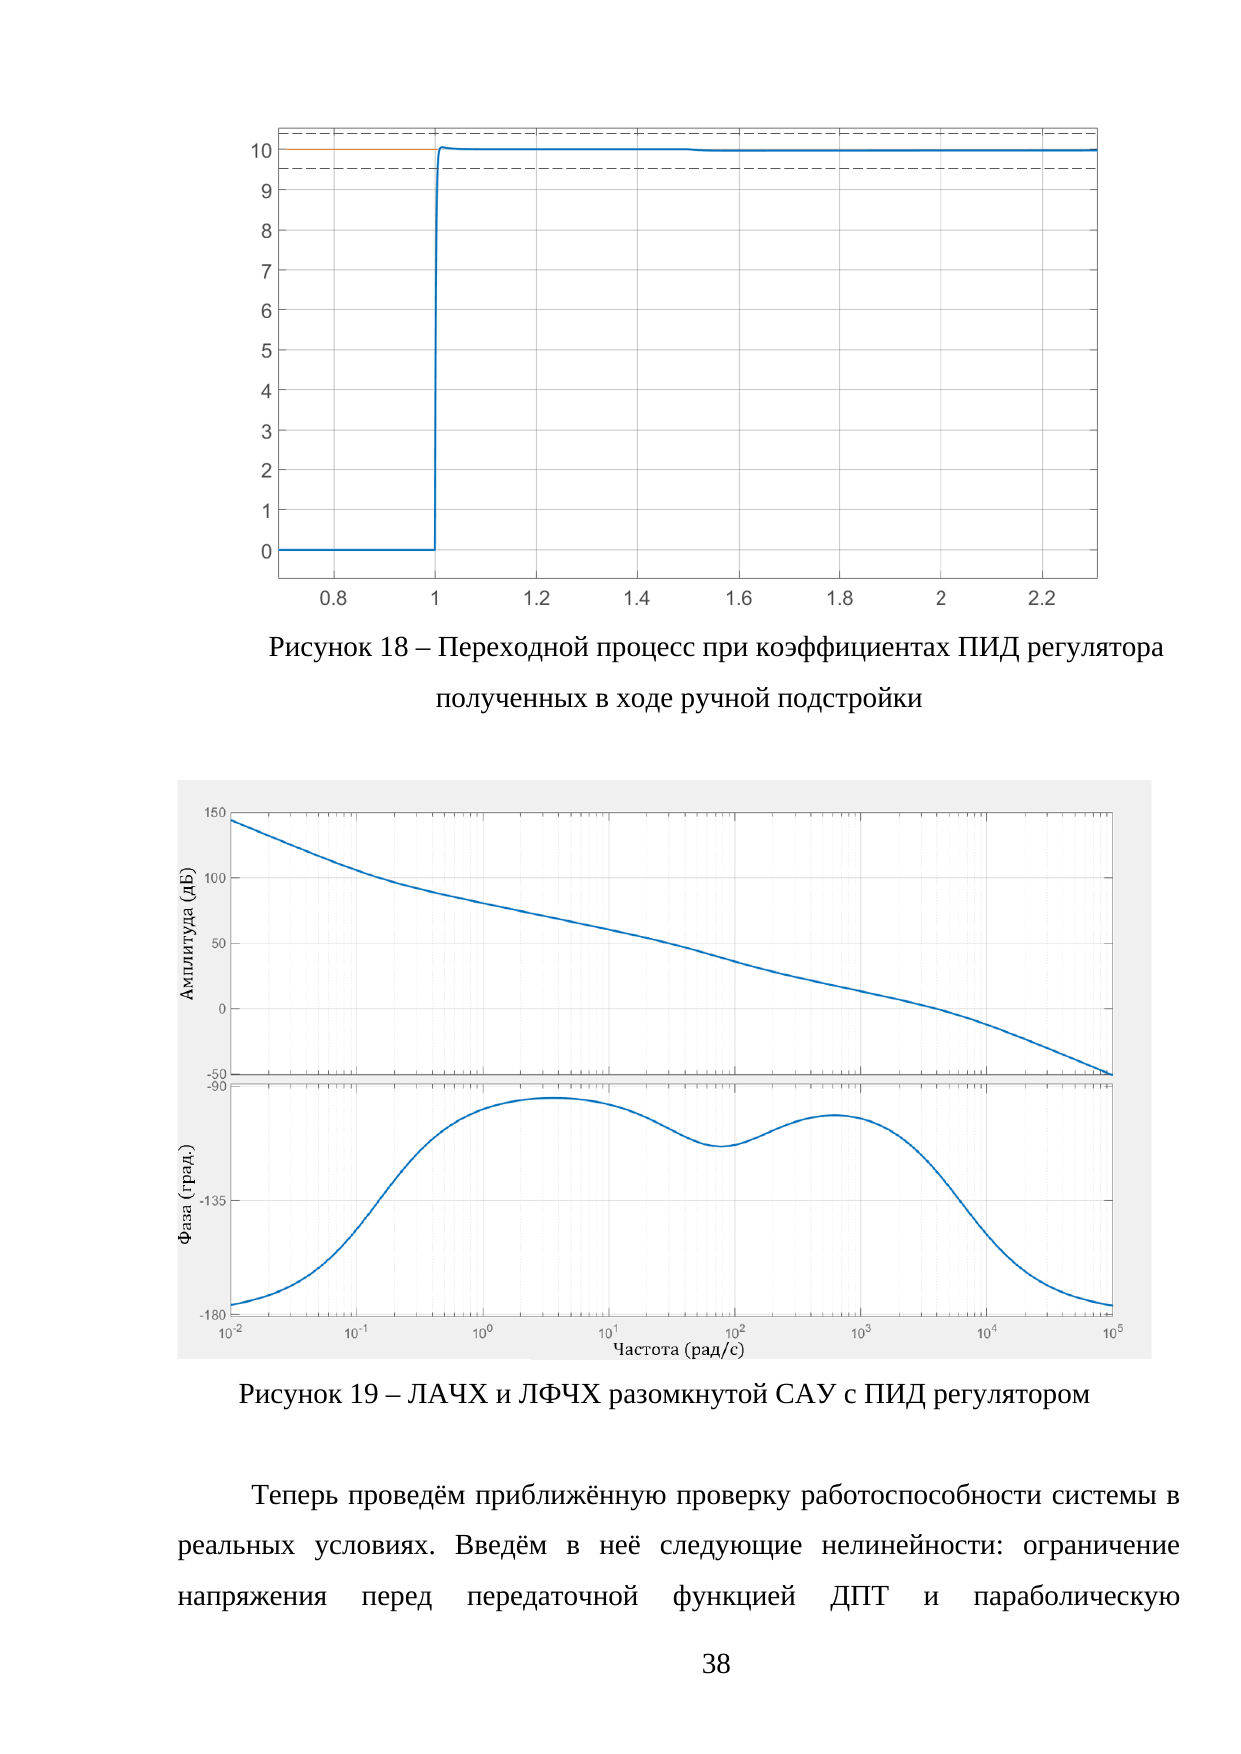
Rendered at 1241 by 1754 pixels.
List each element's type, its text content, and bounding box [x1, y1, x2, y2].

text Рисунок 19 – ЛАЧХ и ЛФЧХ разомкнутой САУ с ПИД регулятором [148, 1377, 1181, 1410]
picture [245, 118, 1114, 613]
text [177, 1477, 1181, 1611]
text Рисунок 18 – Переходной процесс при коэффициентах ПИД регулятора полученных в ходе ручной подстройки [177, 629, 1181, 713]
picture [177, 780, 1152, 1360]
